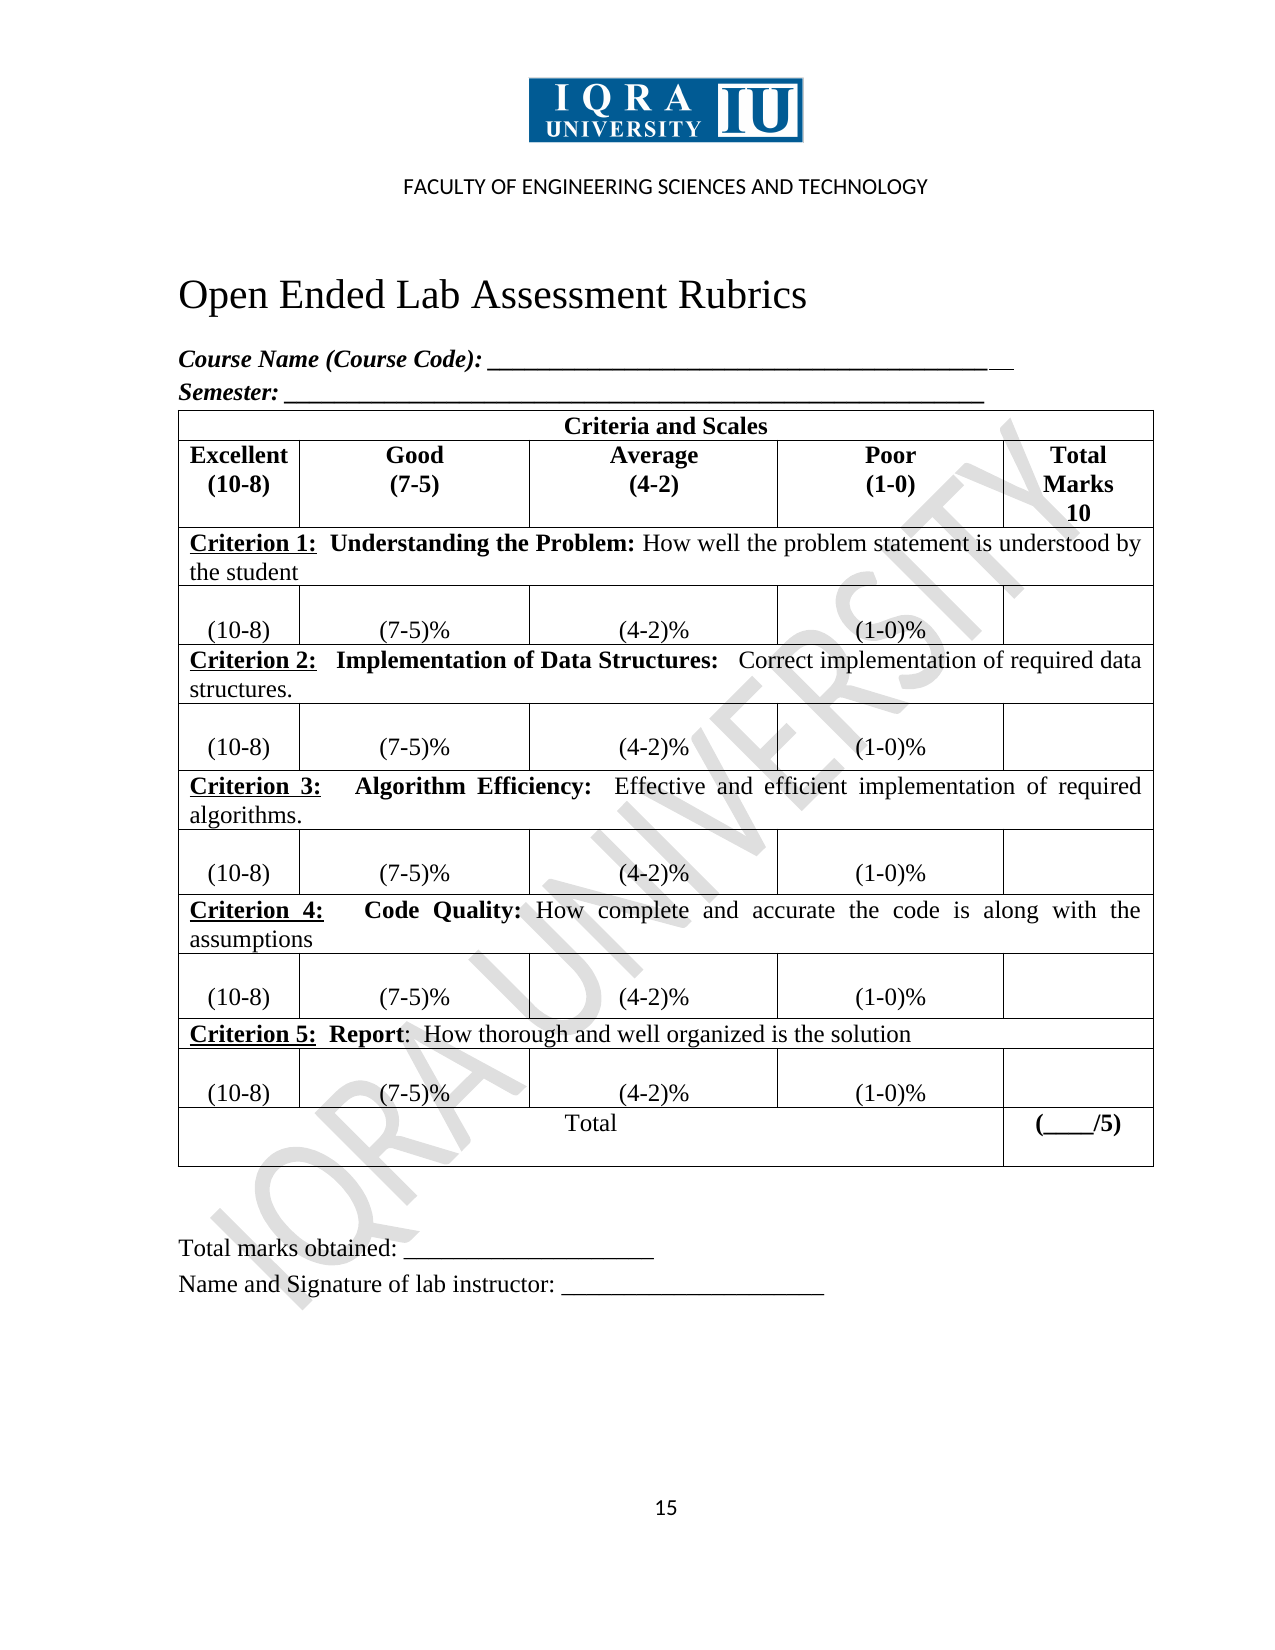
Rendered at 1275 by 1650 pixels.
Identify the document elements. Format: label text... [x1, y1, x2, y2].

table_cell Criterion 3: Algorithm Efficiency: Effective and efficient implementation of required algorithms. [179, 771, 1153, 828]
table_cell Total [179, 1108, 1003, 1166]
table_cell (7-5)% [300, 954, 529, 1018]
table_cell Criterion 2: Implementation of Data Structures: Correct implementation of required data structures. [179, 645, 1153, 702]
table_cell Poor (1-0) [778, 441, 1003, 527]
table_cell (7-5)% [300, 704, 529, 770]
table_header Criteria and Scales [179, 411, 1153, 439]
table_cell (4-2)% [530, 1049, 777, 1107]
table_cell (4-2)% [530, 586, 777, 644]
table_cell (10-8) [179, 704, 299, 770]
table_cell (7-5)% [300, 586, 529, 644]
table_cell Criterion 1: Understanding the Problem: How well the problem statement is understood by the student [179, 528, 1153, 585]
table_cell (10-8) [179, 1049, 299, 1107]
table_cell Criterion 5: Report: How thorough and well organized is the solution [323, 1019, 1153, 1048]
table_cell (4-2)% [530, 704, 777, 770]
table_cell Excellent (10-8) [179, 441, 299, 527]
table_cell (4-2)% [530, 830, 777, 894]
text Total marks obtained: ____________________ [178, 1233, 1069, 1262]
table_cell (1-0)% [778, 704, 1003, 770]
table_cell (7-5)% [300, 1049, 529, 1107]
table_cell (10-8) [179, 830, 299, 894]
table_cell Good (7-5) [300, 441, 529, 527]
picture [500, 75, 831, 147]
table_cell (____/5) [1004, 1108, 1153, 1166]
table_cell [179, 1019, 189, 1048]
subtitle Open Ended Lab Assessment Rubrics [178, 269, 1153, 317]
table_cell [1004, 1049, 1153, 1107]
table_cell (1-0)% [778, 586, 1003, 644]
table_cell (1-0)% [778, 954, 1003, 1018]
table_cell [1004, 830, 1153, 894]
table_cell Total Marks 10 [1004, 441, 1153, 527]
table_cell [1004, 954, 1153, 1018]
table_cell (10-8) [179, 954, 299, 1018]
text Name and Signature of lab instructor: _____________________ [178, 1269, 1078, 1297]
table_cell Criterion 4: Code Quality: How complete and accurate the code is along with the assumptions [179, 895, 1153, 953]
table_cell (1-0)% [778, 1049, 1003, 1107]
table_cell Average (4-2) [530, 441, 777, 527]
table_cell (4-2)% [530, 954, 777, 1018]
table_cell (1-0)% [778, 830, 1003, 894]
text Semester: ________________________________________________________ [178, 377, 1151, 405]
text Course Name (Course Code): ________________________________________ [178, 344, 1151, 372]
table_cell (10-8) [179, 586, 299, 644]
table_cell (7-5)% [300, 830, 529, 894]
table_cell [1004, 586, 1153, 644]
table_cell [1004, 704, 1153, 770]
